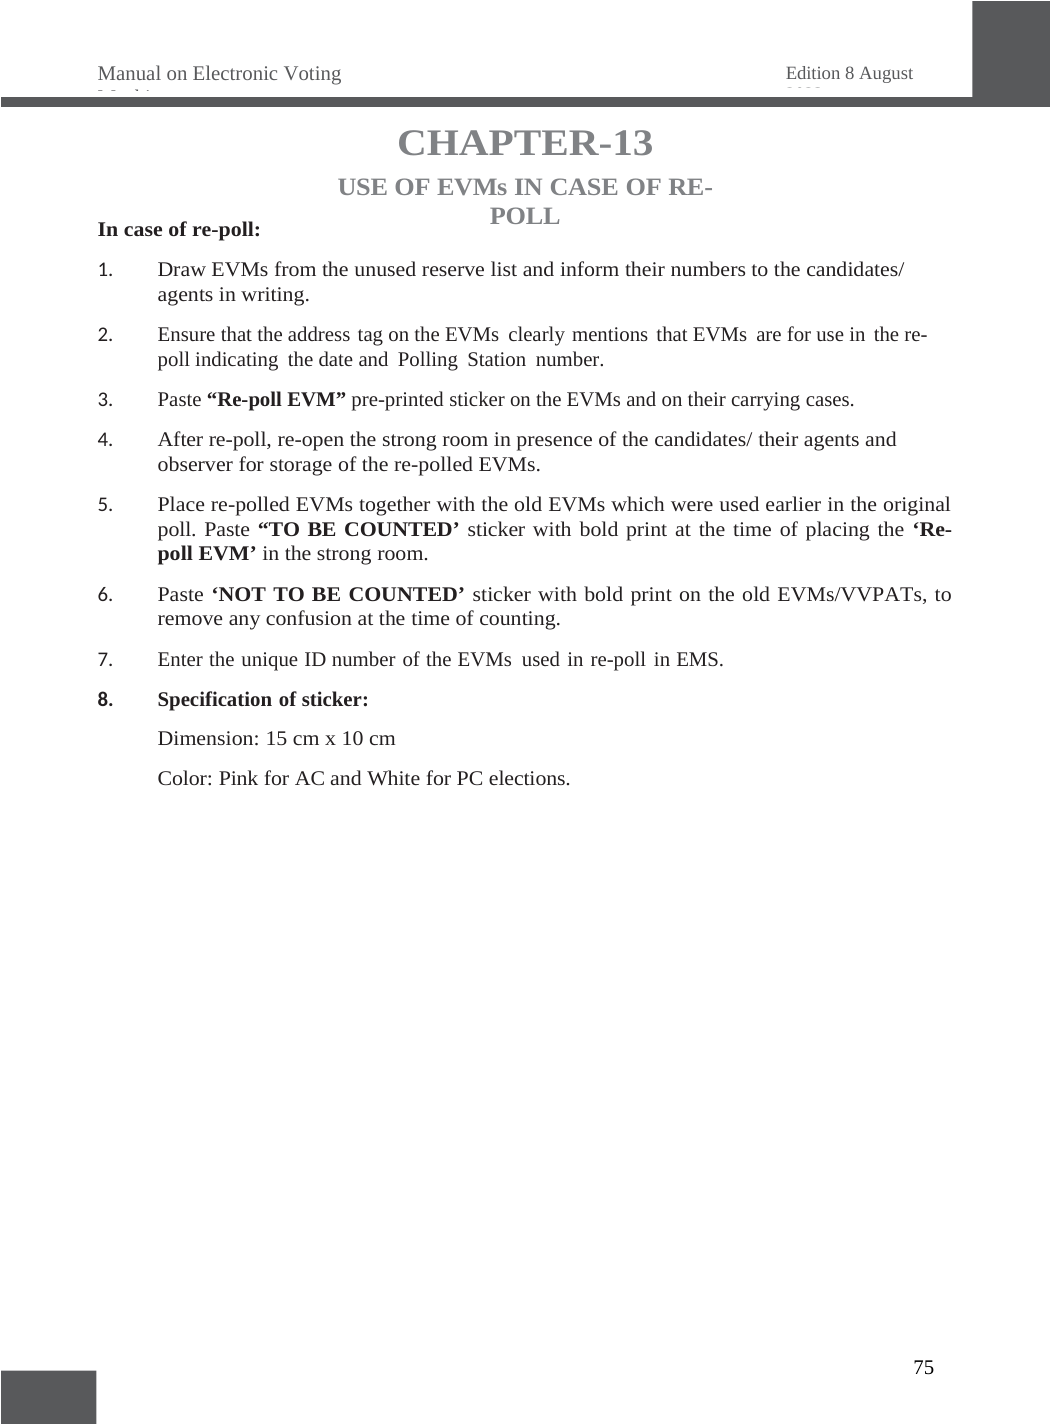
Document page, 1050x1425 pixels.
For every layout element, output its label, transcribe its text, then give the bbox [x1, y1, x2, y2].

list After re-poll, re-open the strong room in presence of the candidates/ their agents and observer for storage of the re-polled EVMs. [97, 426, 953, 476]
subtitle CHAPTER-13 [306, 121, 744, 164]
list Place re-polled EVMs together with the old EVMs which were used earlier in the original poll. Paste “TO BE COUNTED’ sticker with bold print at the time of placing the ‘Re-poll EVM’ in the strong room. [97, 491, 953, 565]
list Draw EVMs from the unused reserve list and inform their numbers to the candidates/ agents in writing. [97, 256, 953, 306]
list Paste “Re-poll EVM” pre-printed sticker on the EVMs and on their carrying cases. [97, 386, 996, 412]
list Ensure that the address tag on the EVMs clearly mentions that EVMs are for use in the re-poll indicating the date and Polling Station number. [97, 321, 953, 371]
subtitle USE OF EVMs IN CASE OF RE-POLL [306, 172, 744, 230]
text Dimension: 15 cm x 10 cm [157, 726, 996, 750]
subtitle Specification of sticker: [97, 686, 996, 711]
list Paste ‘NOT TO BE COUNTED’ sticker with bold print on the old EVMs/VVPATs, to remove any confusion at the time of counting. [97, 581, 953, 630]
text In case of re-poll: [97, 216, 263, 241]
list Enter the unique ID number of the EVMs used in re-poll in EMS. [97, 646, 996, 671]
text Color: Pink for AC and White for PC elections. [157, 766, 996, 790]
